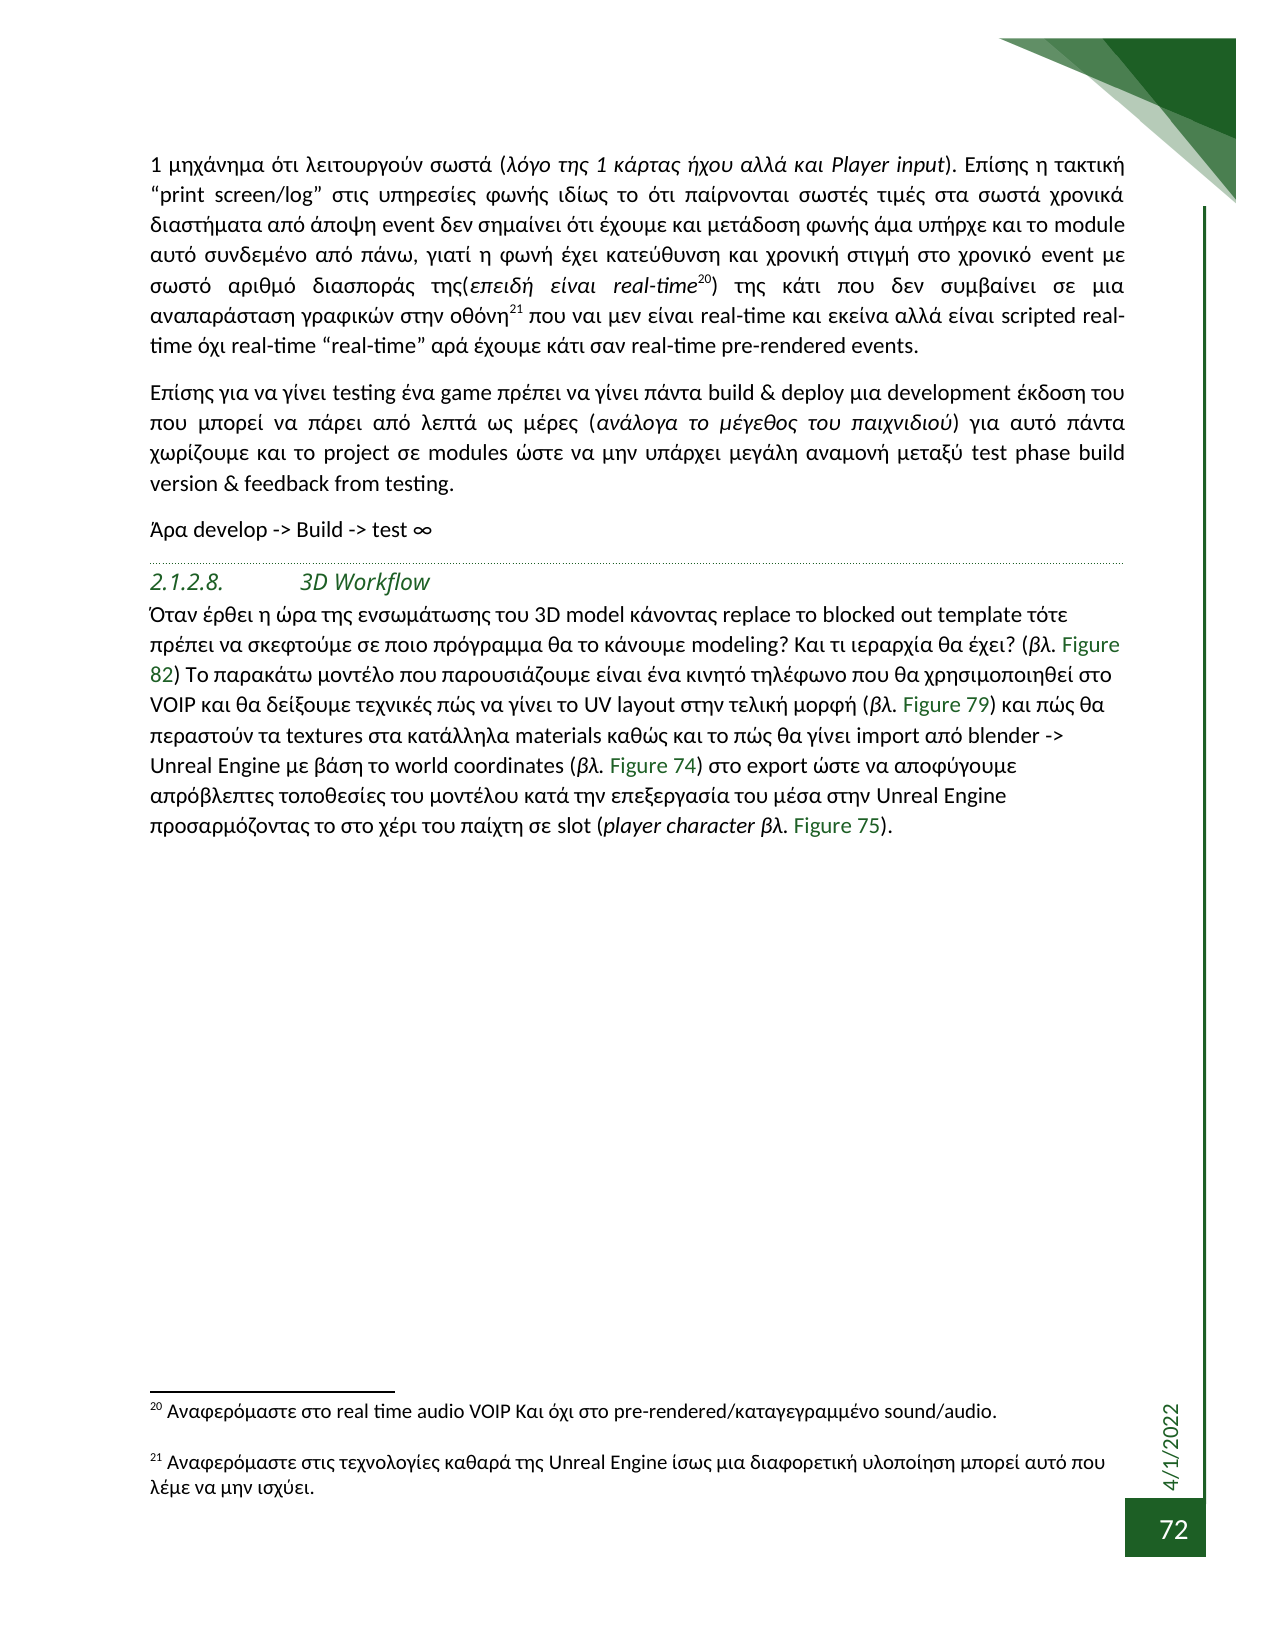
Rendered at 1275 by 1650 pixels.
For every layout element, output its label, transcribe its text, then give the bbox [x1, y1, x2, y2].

text Όταν έρθει η ώρα της ενσωμάτωσης του 3D model κάνοντας replace το blocked out template τότε πρέπει να σκεφτούμε σε ποιο πρόγραμμα θα το κάνουμε modeling? Και τι ιεραρχία θα έχει? (βλ. Figure 83) Το παρακάτω μοντέλο που παρουσιάζουμε είναι ένα κινητό τηλέφωνο που θα χρησιμοποιηθεί στο VOIP και θα δείξουμε τεχνικές πώς να γίνει το UV layout στην τελική μορφή (βλ. Figure 80) και πώς θα περαστούν τα textures στα κατάλληλα materials καθώς και το πώς θα γίνει import από blender -> Unreal Engine με βάση το world coordinates (βλ. Figure 75) στο export ώστε να αποφύγουμε απρόβλεπτες τοποθεσίες του μοντέλου κατά την επεξεργασία του μέσα στην Unreal Engine προσαρμόζοντας το στο χέρι του παίχτη σε slot (player character βλ. Figure 76). [150, 600, 1125, 839]
subtitle 3D Workflow [150, 562, 1125, 597]
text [150, 150, 1125, 359]
text Επίσης για να γίνει testing ένα game πρέπει να γίνει πάντα build & deploy μια development έκδοση του που μπορεί να πάρει από λεπτά ως μέρες (ανάλογα το μέγεθος του παιχνιδιού) για αυτό πάντα χωρίζουμε και το project σε modules ώστε να μην υπάρχει μεγάλη αναμονή μεταξύ test phase build version & feedback from testing. [150, 378, 1125, 497]
text Άρα develop -> Build -> test ∞ [150, 516, 1125, 544]
picture [997, 38, 1236, 204]
